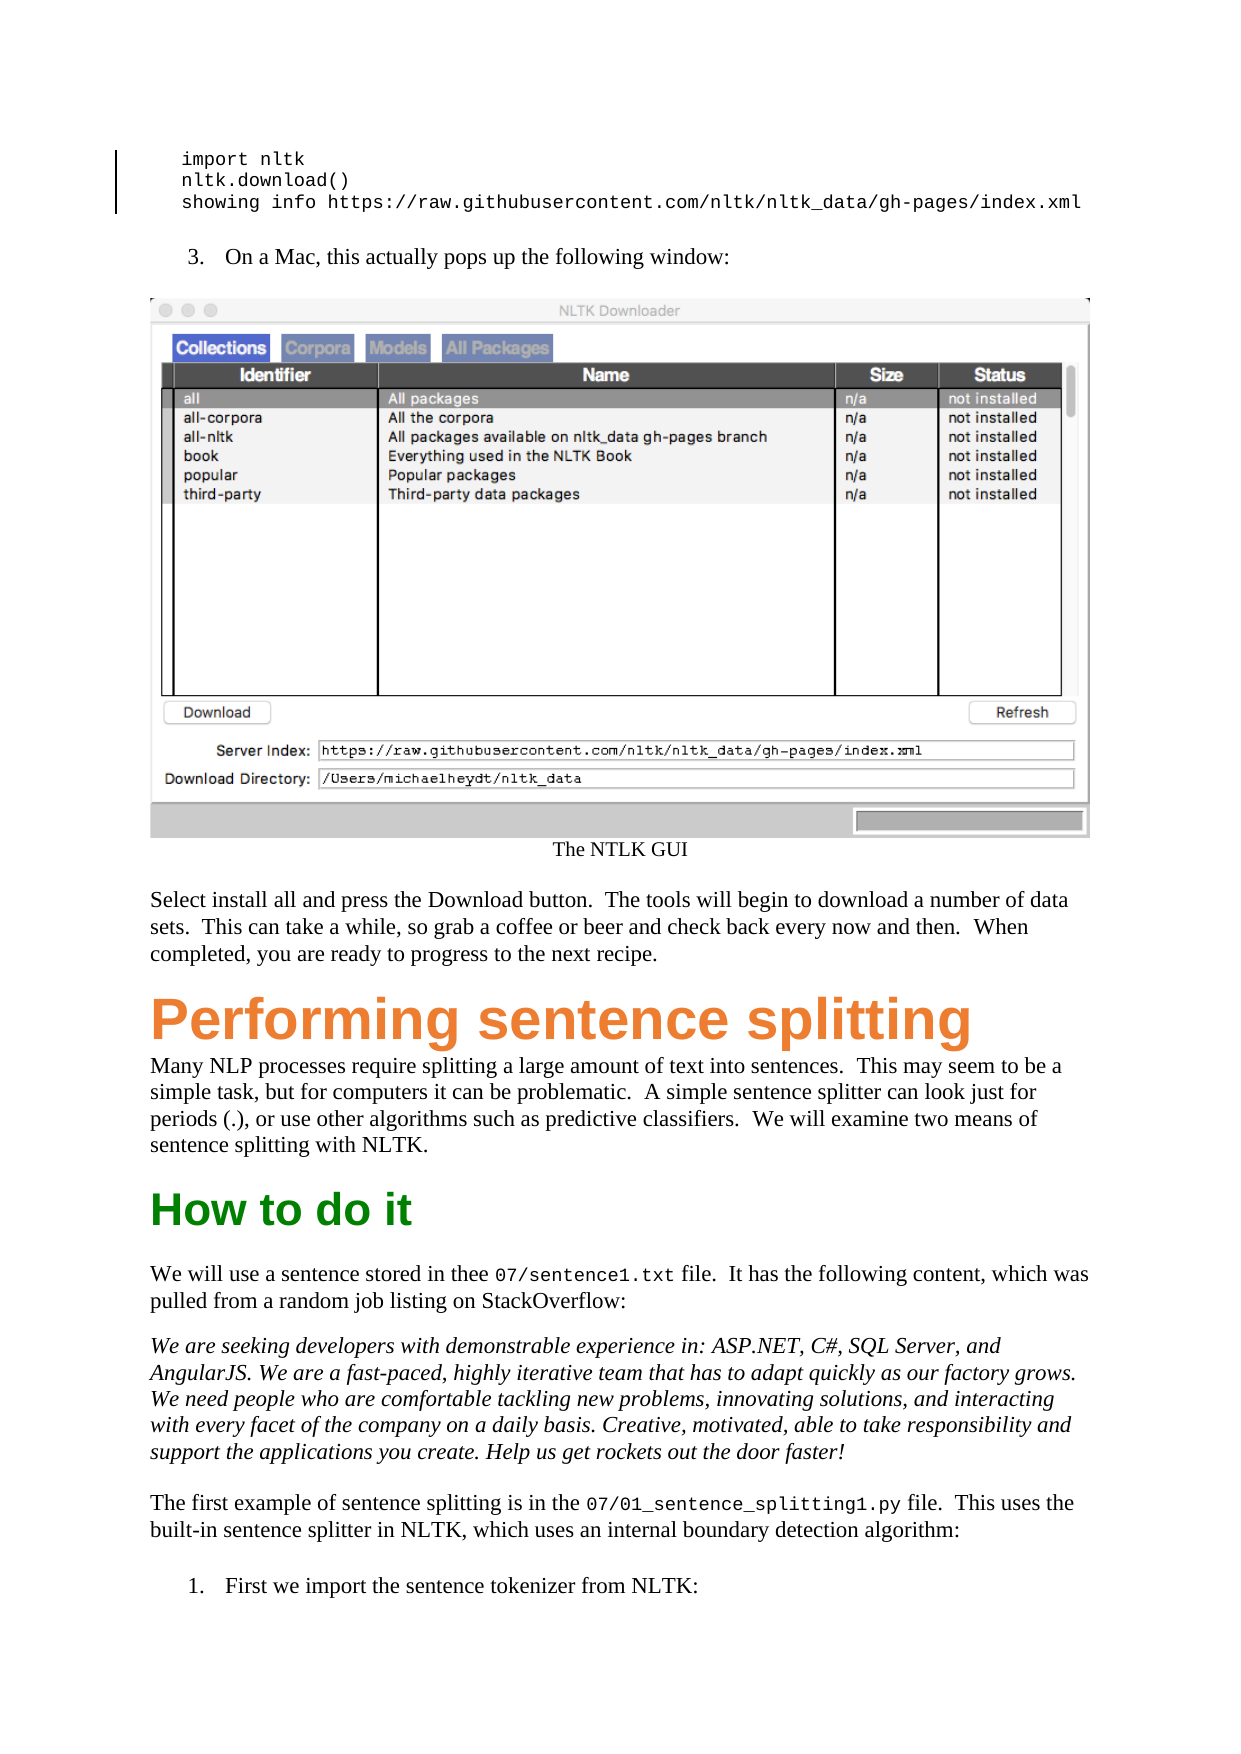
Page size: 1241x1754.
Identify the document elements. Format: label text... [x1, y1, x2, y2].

list On a Mac, this actually pops up the following window: [187, 243, 1090, 269]
picture [150, 298, 1090, 838]
text Many NLP processes require splitting a large amount of text into sentences. This may seem to be a simple task, but for computers it can be problematic. A simple sentence splitter can look just for periods (.), or use other algorithms such as predictive classifiers. We will examine two means of sentence splitting with NLTK. [150, 1052, 1090, 1157]
text The NTLK GUI [150, 838, 1090, 861]
text import nltk nltk.download() showing info https://raw.githubusercontent.com/nltk/nltk_data/gh-pages/index.xml [117, 150, 1090, 214]
subtitle Performing sentence splitting [150, 985, 1090, 1052]
text We are seeking developers with demonstrable experience in: ASP.NET, C#, SQL Server, and AngularJS. We are a fast-paced, highly iterative team that has to adapt quickly as our factory grows. We need people who are comfortable tackling new problems, innovating solutions, and interacting with every facet of the company on a daily basis. Creative, motivated, able to take responsibility and support the applications you create. Help us get rockets out the door faster! [150, 1332, 1090, 1464]
list First we import the sentence tokenizer from NLTK: [187, 1572, 1090, 1598]
text The first example of sentence splitting is in the 07/01_sentence_splitting1.py file. This uses the built-in sentence splitter in NLTK, which uses an internal boundary detection algorithm: [150, 1489, 1090, 1543]
text We will use a sentence stored in thee 07/sentence1.txt file. It has the following content, which was pulled from a random job listing on StackOverflow: [150, 1260, 1090, 1313]
text Select install all and press the Download button. The tools will begin to download a number of data sets. This can take a while, so grab a coffee or beer and check back every now and then. When completed, you are ready to progress to the next recipe. [150, 886, 1090, 966]
subtitle How to do it [150, 1182, 1090, 1235]
